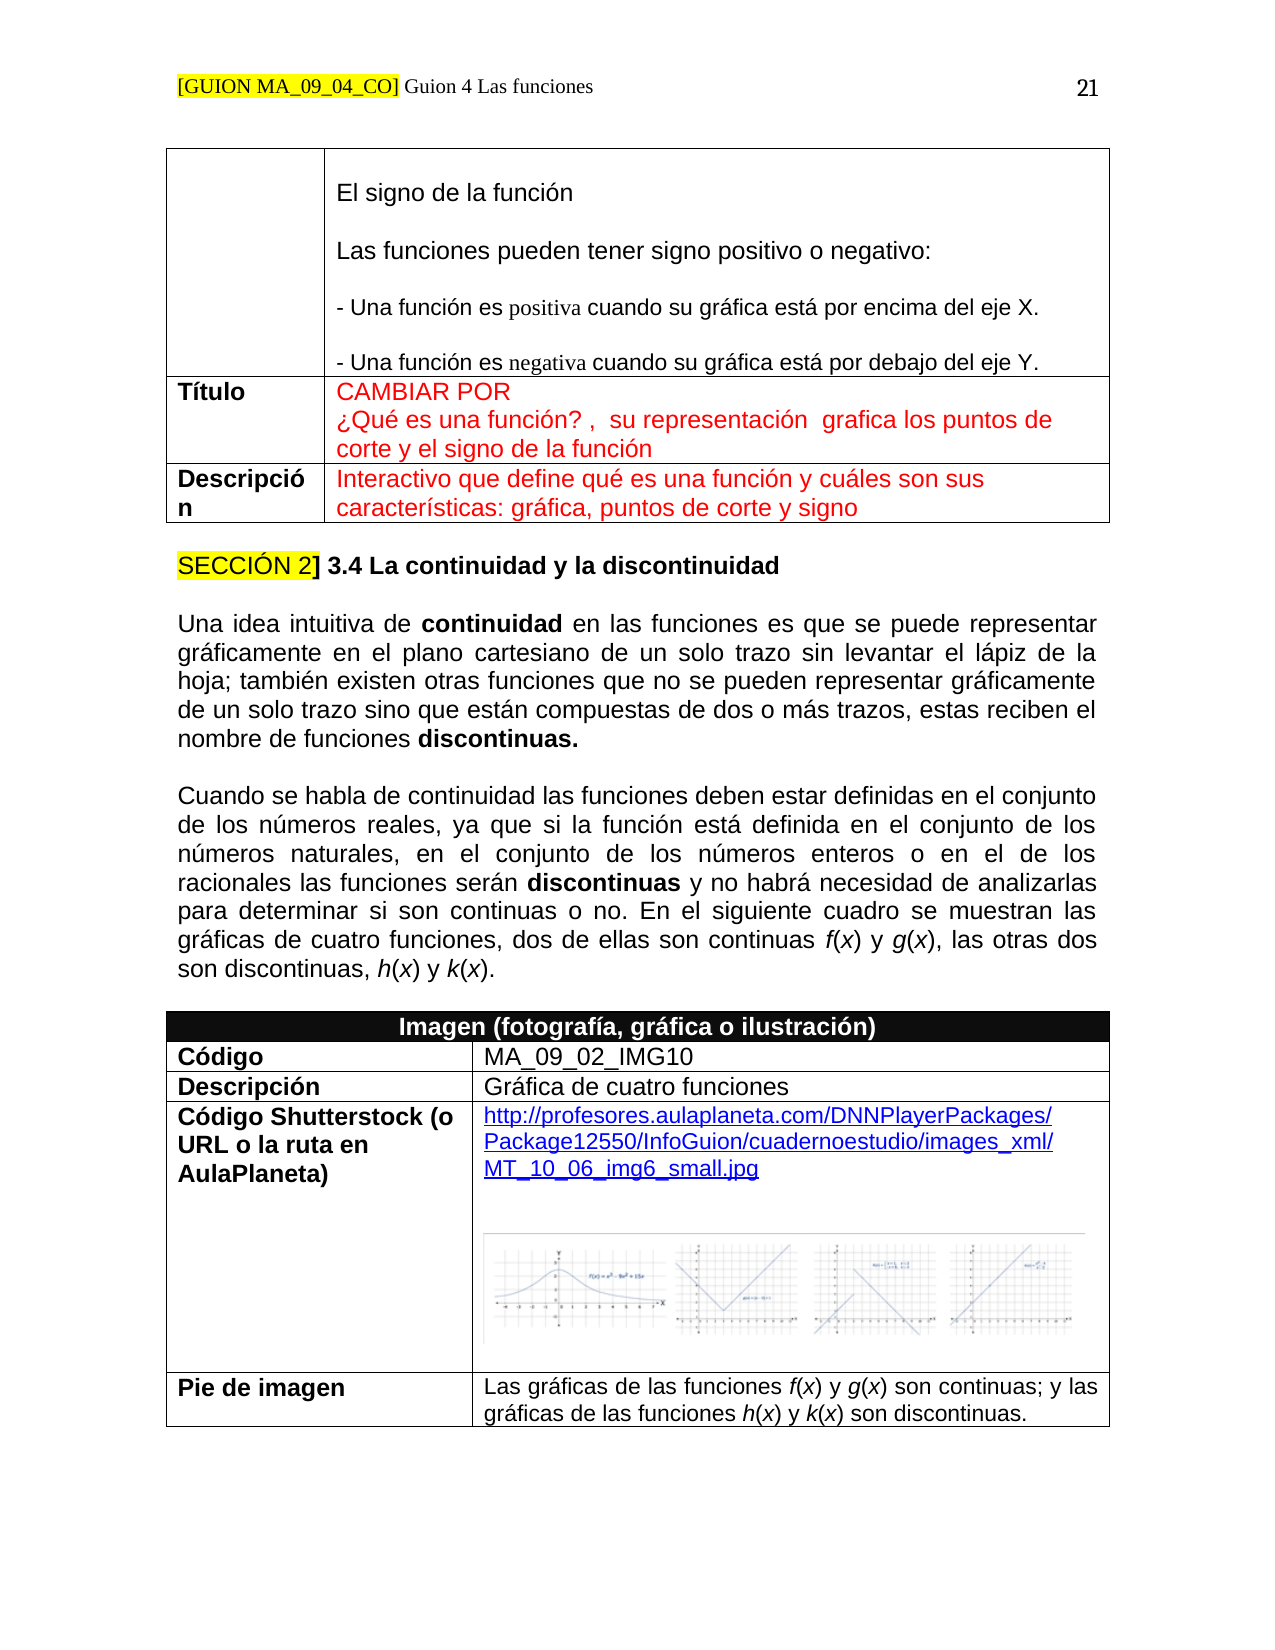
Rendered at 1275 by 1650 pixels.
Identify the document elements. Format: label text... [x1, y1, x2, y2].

text SECCIÓN 2] 3.4 La continuidad y la discontinuidad [320, 551, 1098, 580]
table_cell Las gráficas de las funciones f(x) y g(x) son continuas; y las gráficas de las funciones h(x) y k(x) son discontinuas. [473, 1373, 1109, 1426]
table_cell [167, 149, 324, 376]
table_cell Gráfica de cuatro funciones [473, 1072, 1109, 1101]
table_cell MA_09_02_IMG10 [473, 1042, 1109, 1071]
table_cell Pie de imagen [167, 1373, 472, 1426]
table_cell Título [167, 377, 324, 463]
table_cell Código [167, 1042, 472, 1071]
table_cell CAMBIAR POR ¿Qué es una función? , su representación grafica los puntos de corte y el signo de la función [325, 377, 1109, 463]
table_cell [325, 149, 1109, 376]
table_cell Descripción [167, 1072, 472, 1101]
table_cell Código Shutterstock (o URL o la ruta en AulaPlaneta) [167, 1102, 472, 1372]
table_header Imagen (fotografía, gráfica o ilustración) [167, 1013, 1109, 1041]
table_cell http://profesores.aulaplaneta.com/DNNPlayerPackages/Package12550/InfoGuion/cuadernoestudio/images_xml/MT_10_06_img6_small.jpg [473, 1102, 1109, 1372]
text Una idea intuitiva de continuidad en las funciones es que se puede representar gráficamente en el plano cartesiano de un solo trazo sin levantar el lápiz de la hoja; también existen otras funciones que no se pueden representar gráficamente de un solo trazo sino que están compuestas de dos o más trazos, estas reciben el nombre de funciones discontinuas. [177, 609, 1098, 753]
table_cell Interactivo que define qué es una función y cuáles son sus características: gráfica, puntos de corte y signo [325, 464, 1109, 522]
text Cuando se habla de continuidad las funciones deben estar definidas en el conjunto de los números reales, ya que si la función está definida en el conjunto de los números naturales, en el conjunto de los números enteros o en el de los racionales las funciones serán discontinuas y no habrá necesidad de analizarlas para determinar si son continuas o no. En el siguiente cuadro se muestran las gráficas de cuatro funciones, dos de ellas son continuas f(x) y g(x), las otras dos son discontinuas, h(x) y k(x). [177, 781, 1098, 983]
table_cell Descripción [167, 464, 324, 522]
picture [483, 1233, 1086, 1344]
